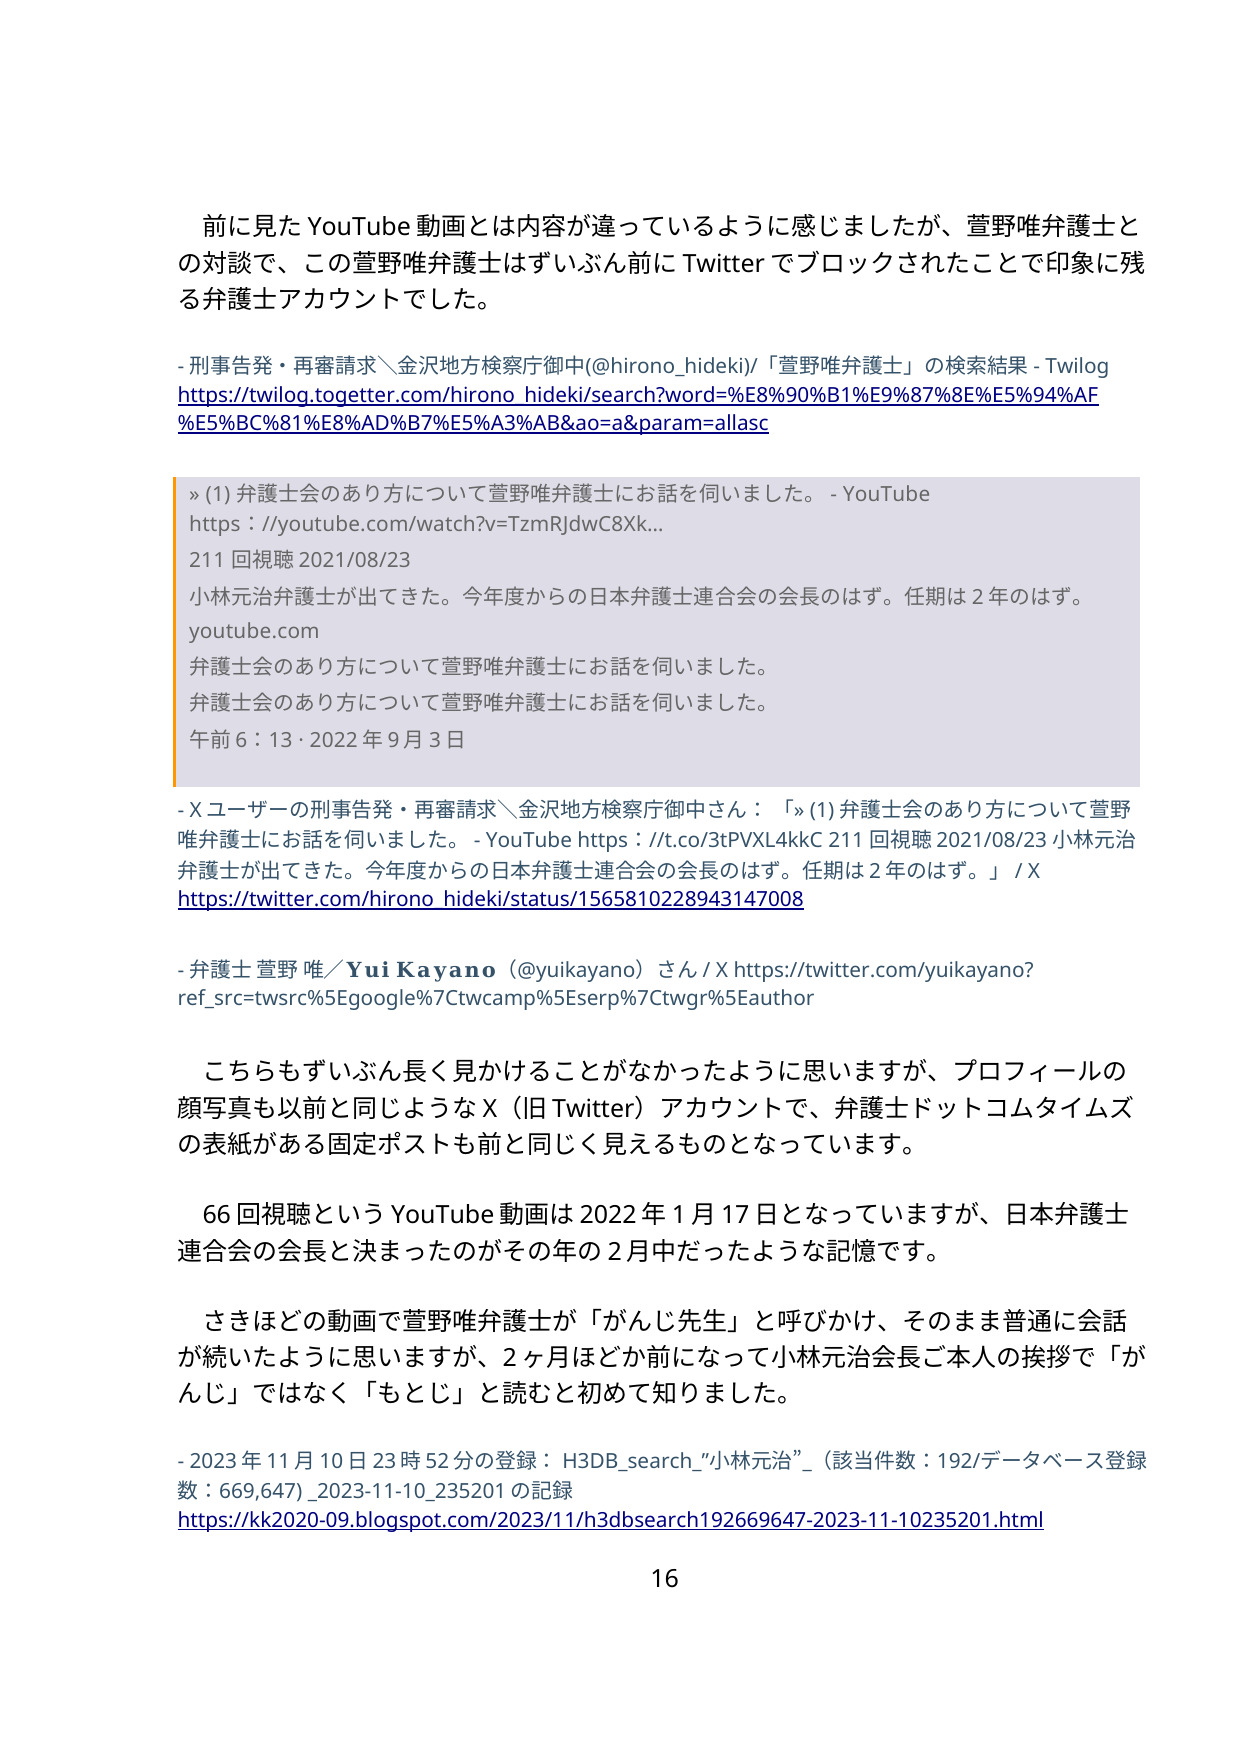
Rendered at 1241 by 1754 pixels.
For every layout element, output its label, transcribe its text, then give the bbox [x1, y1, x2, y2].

text 前に見たYouTube動画とは内容が違っているように感じましたが、萱野唯弁護士との対談で、この萱野唯弁護士はずいぶん前にTwitterでブロックされたことで印象に残る弁護士アカウントでした。 [177, 207, 1152, 316]
text 弁護士会のあり方について萱野唯弁護士にお話を伺いました。 [176, 687, 1140, 717]
text - 2023年11月10日23時52分の登録： H3DB_search_”小林元治”_（該当件数：192/データベース登録数：669,647) _2023-11-10_235201の記録 https://kk2020-09.blogspot.com/2023/11/h3dbsearch192669647-2023-11-10235201.html [177, 1444, 1152, 1533]
text 午前6：13 · 2022年9月3日 [176, 723, 1140, 753]
text 66回視聴というYouTube動画は2022年1月17日となっていますが、日本弁護士連合会の会長と決まったのがその年の2月中だったような記憶です。 [177, 1195, 1152, 1267]
text 小林元治弁護士が出てきた。今年度からの日本弁護士連合会の会長のはず。任期は2年のはず。 [176, 580, 1140, 610]
text - Xユーザーの刑事告発・再審請求＼金沢地方検察庁御中さん： 「» (1) 弁護士会のあり方について萱野唯弁護士にお話を伺いました。 - YouTube https：//t.co/3tPVXL4kkC 211 回視聴2021/08/23 小林元治弁護士が出てきた。今年度からの日本弁護士連合会の会長のはず。任期は2年のはず。」 / X https://twitter.com/hirono_hideki/status/1565810228943147008 [177, 793, 1152, 913]
text 弁護士会のあり方について萱野唯弁護士にお話を伺いました。 [176, 651, 1140, 681]
text » (1) 弁護士会のあり方について萱野唯弁護士にお話を伺いました。 - YouTube https：//youtube.com/watch?v=TzmRJdwC8Xk… [176, 477, 1140, 538]
text 211 回視聴2021/08/23 [176, 544, 1140, 574]
text youtube.com [176, 616, 1140, 644]
text さきほどの動画で萱野唯弁護士が「がんじ先生」と呼びかけ、そのまま普通に会話が続いたように思いますが、2ヶ月ほどか前になって小林元治会長ご本人の挨拶で「がんじ」ではなく「もとじ」と読むと初めて知りました。 [177, 1301, 1152, 1410]
text - 刑事告発・再審請求＼金沢地方検察庁御中(@hirono_hideki)/「萱野唯弁護士」の検索結果 - Twilog https://twilog.togetter.com/hirono_hideki/search?word=%E8%90%B1%E9%87%8E%E5%94%AF%E5%BC%81%E8%AD%B7%E5%A3%AB&ao=a&param=allasc [177, 349, 1152, 437]
text - 弁護士 萱野 唯／𝐘𝐮𝐢 𝐊𝐚𝐲𝐚𝐧𝐨（@yuikayano）さん / X https://twitter.com/yuikayano?ref_src=twsrc%5Egoogle%7Ctwcamp%5Eserp%7Ctwgr%5Eauthor [177, 953, 1152, 1012]
text こちらもずいぶん長く見かけることがなかったように思いますが、プロフィールの顔写真も以前と同じようなX（旧Twitter）アカウントで、弁護士ドットコムタイムズの表紙がある固定ポストも前と同じく見えるものとなっています。 [177, 1052, 1152, 1161]
